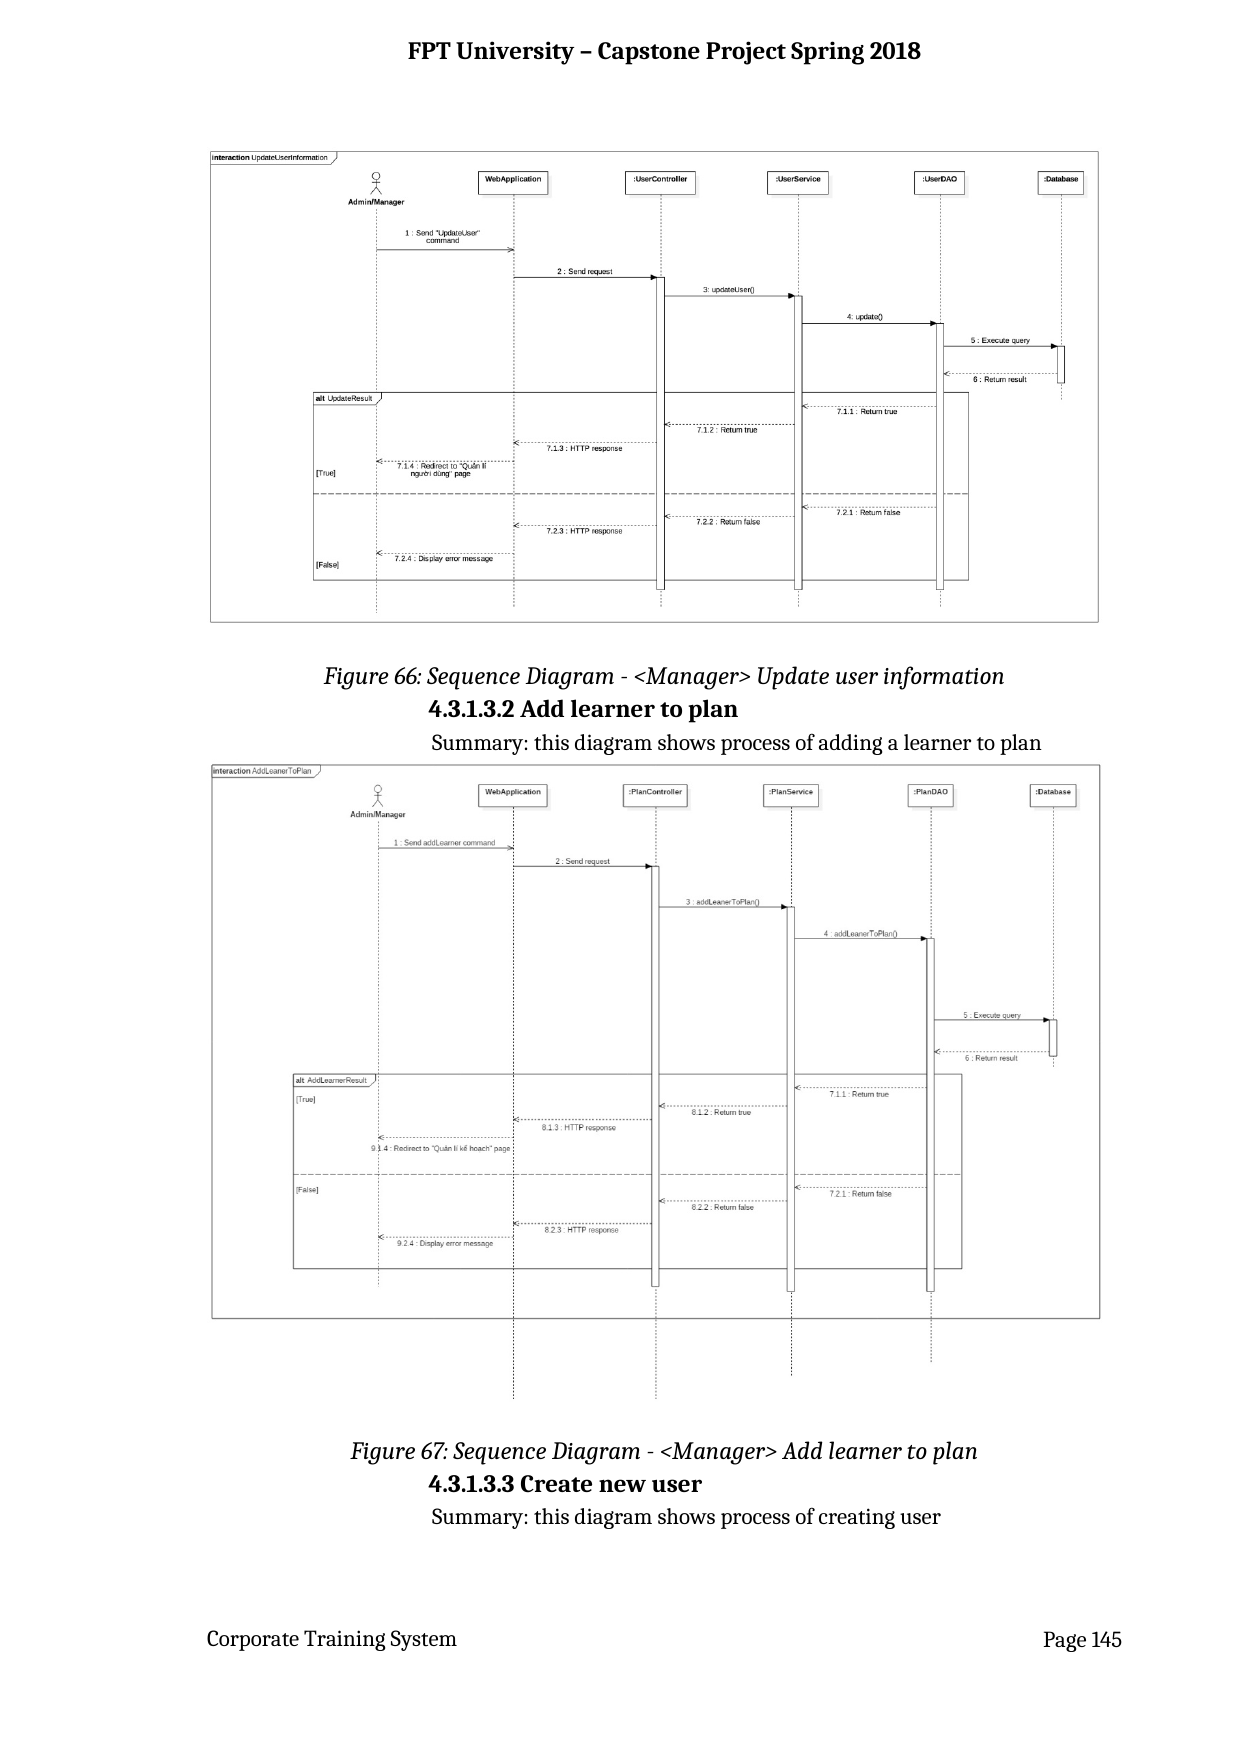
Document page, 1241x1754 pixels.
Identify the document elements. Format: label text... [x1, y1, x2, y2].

subtitle 4.3.1.3.2 Add learner to plan [428, 695, 1124, 724]
picture [206, 147, 1122, 646]
text Figure 66: Sequence Diagram - <Manager> Update user information [207, 662, 1122, 691]
picture [206, 759, 1122, 1421]
text Figure 67: Sequence Diagram - <Manager> Add learner to plan [207, 1437, 1122, 1466]
text Summary: this diagram shows process of creating user [432, 1504, 1122, 1531]
text Summary: this diagram shows process of adding a learner to plan [432, 729, 1122, 756]
subtitle 4.3.1.3.3 Create new user [428, 1470, 1124, 1499]
